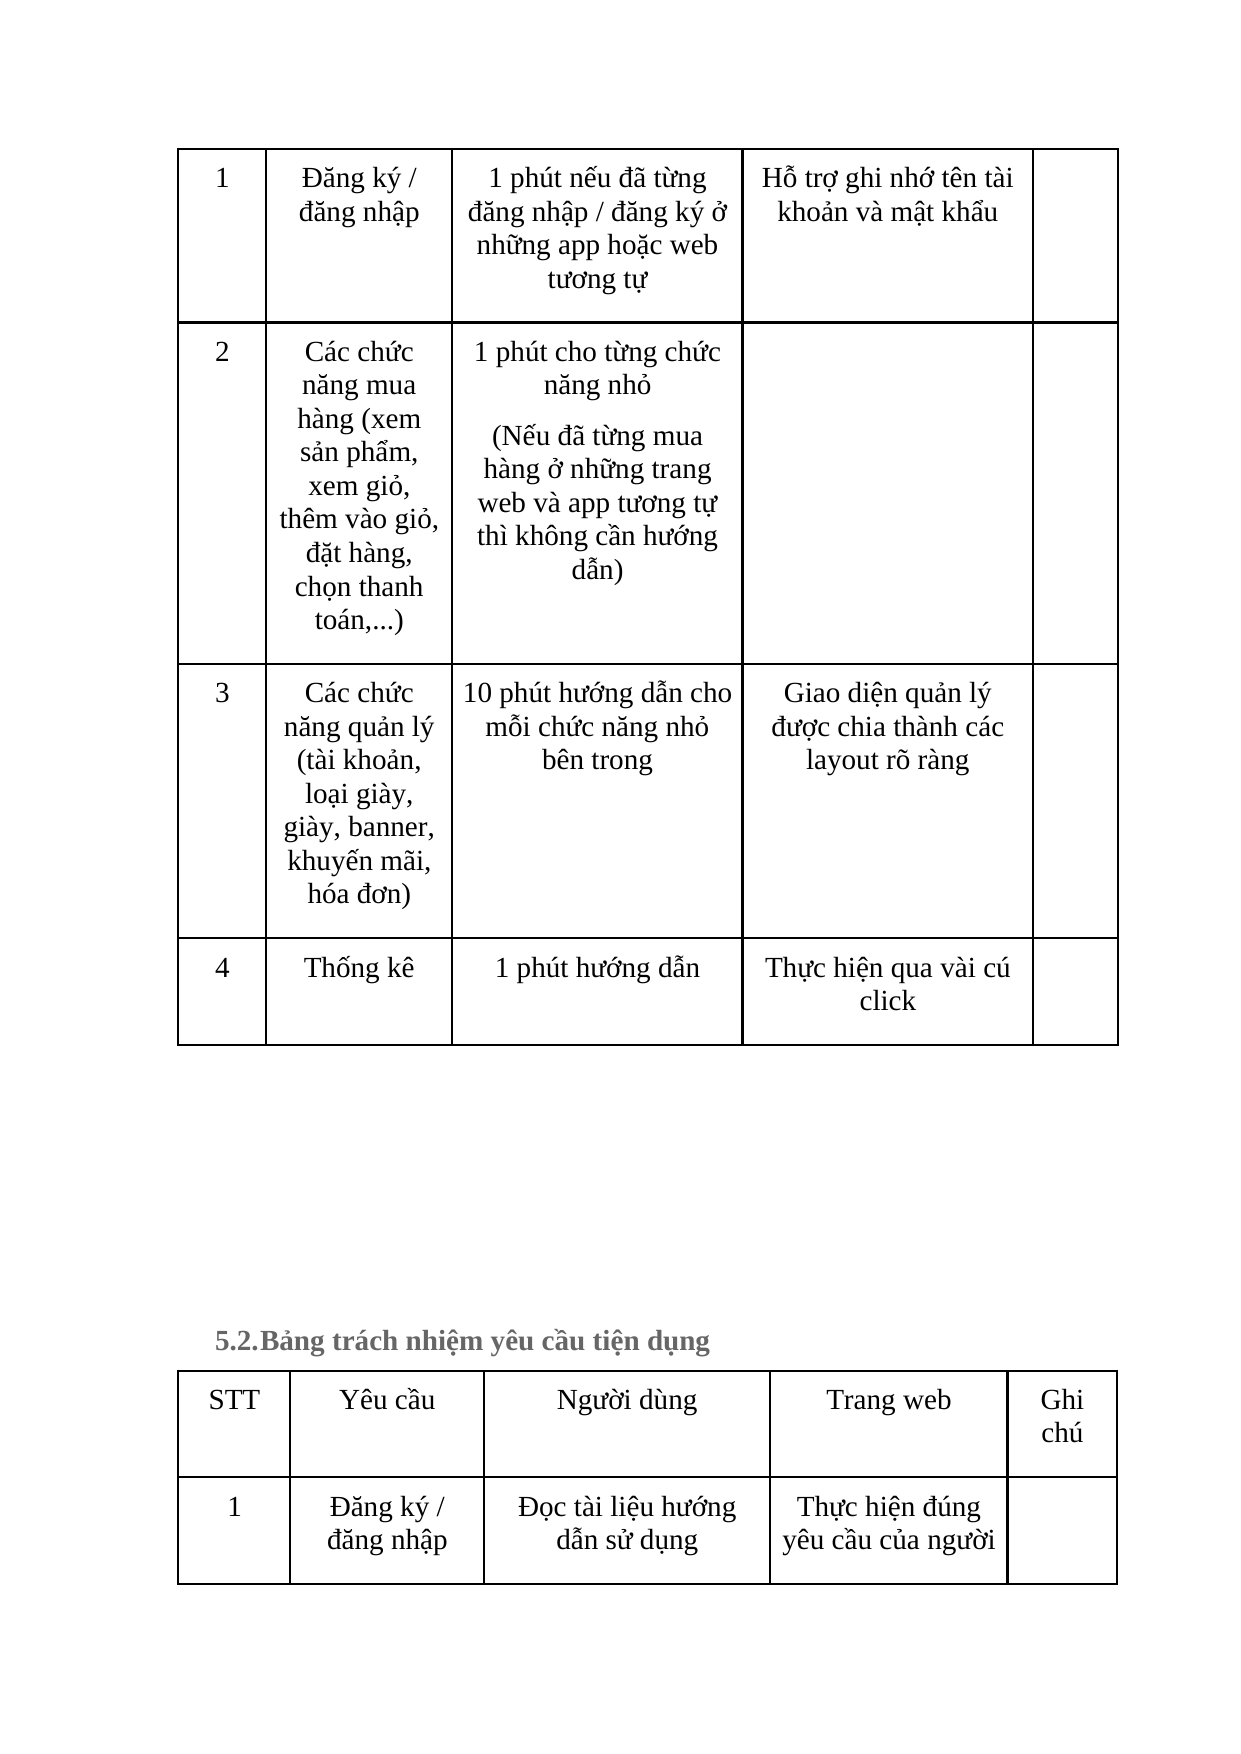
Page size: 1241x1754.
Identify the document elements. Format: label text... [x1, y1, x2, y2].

table_cell [1009, 1478, 1116, 1583]
table_cell Đăng ký / đăng nhập [291, 1478, 483, 1583]
table_cell [1034, 939, 1117, 1044]
table_cell 10 phút hướng dẫn cho mỗi chức năng nhỏ bên trong [453, 665, 741, 937]
table_cell Thống kê [267, 939, 451, 1044]
table_cell Các chức năng mua hàng (xem sản phẩm, xem giỏ, thêm vào giỏ, đặt hàng, chọn thanh toán,...) [267, 324, 451, 663]
table_cell [1034, 665, 1117, 937]
table_cell [1034, 324, 1117, 663]
table_cell 2 [179, 324, 265, 663]
table_header STT [179, 1372, 289, 1476]
table_cell Thực hiện qua vài cú click [744, 939, 1032, 1044]
table_cell 1 phút cho từng chức năng nhỏ (Nếu đã từng mua hàng ở những trang web và app tương tự thì không cần hướng dẫn) [453, 324, 741, 663]
table_header Người dùng [485, 1372, 769, 1476]
table_cell Đăng ký / đăng nhập [267, 150, 451, 321]
table_header Trang web [771, 1372, 1006, 1476]
subtitle Bảng trách nhiệm yêu cầu tiện dụng [215, 1323, 1122, 1356]
table_cell 4 [179, 939, 265, 1044]
table_cell 1 phút hướng dẫn [453, 939, 741, 1044]
table_cell Các chức năng quản lý (tài khoản, loại giày, giày, banner, khuyến mãi, hóa đơn) [267, 665, 451, 937]
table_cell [485, 1478, 769, 1583]
table_cell 1 [179, 150, 265, 321]
table_header Yêu cầu [291, 1372, 483, 1476]
table_cell 1 [179, 1478, 289, 1583]
table_cell 1 phút nếu đã từng đăng nhập / đăng ký ở những app hoặc web tương tự [453, 150, 741, 321]
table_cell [771, 1478, 1006, 1583]
table_cell Giao diện quản lý được chia thành các layout rõ ràng [744, 665, 1032, 937]
table_cell 3 [179, 665, 265, 937]
table_cell Hỗ trợ ghi nhớ tên tài khoản và mật khẩu [744, 150, 1032, 321]
table_cell [744, 324, 1032, 663]
table_header Ghi chú [1009, 1372, 1116, 1476]
table_cell [1034, 150, 1117, 321]
